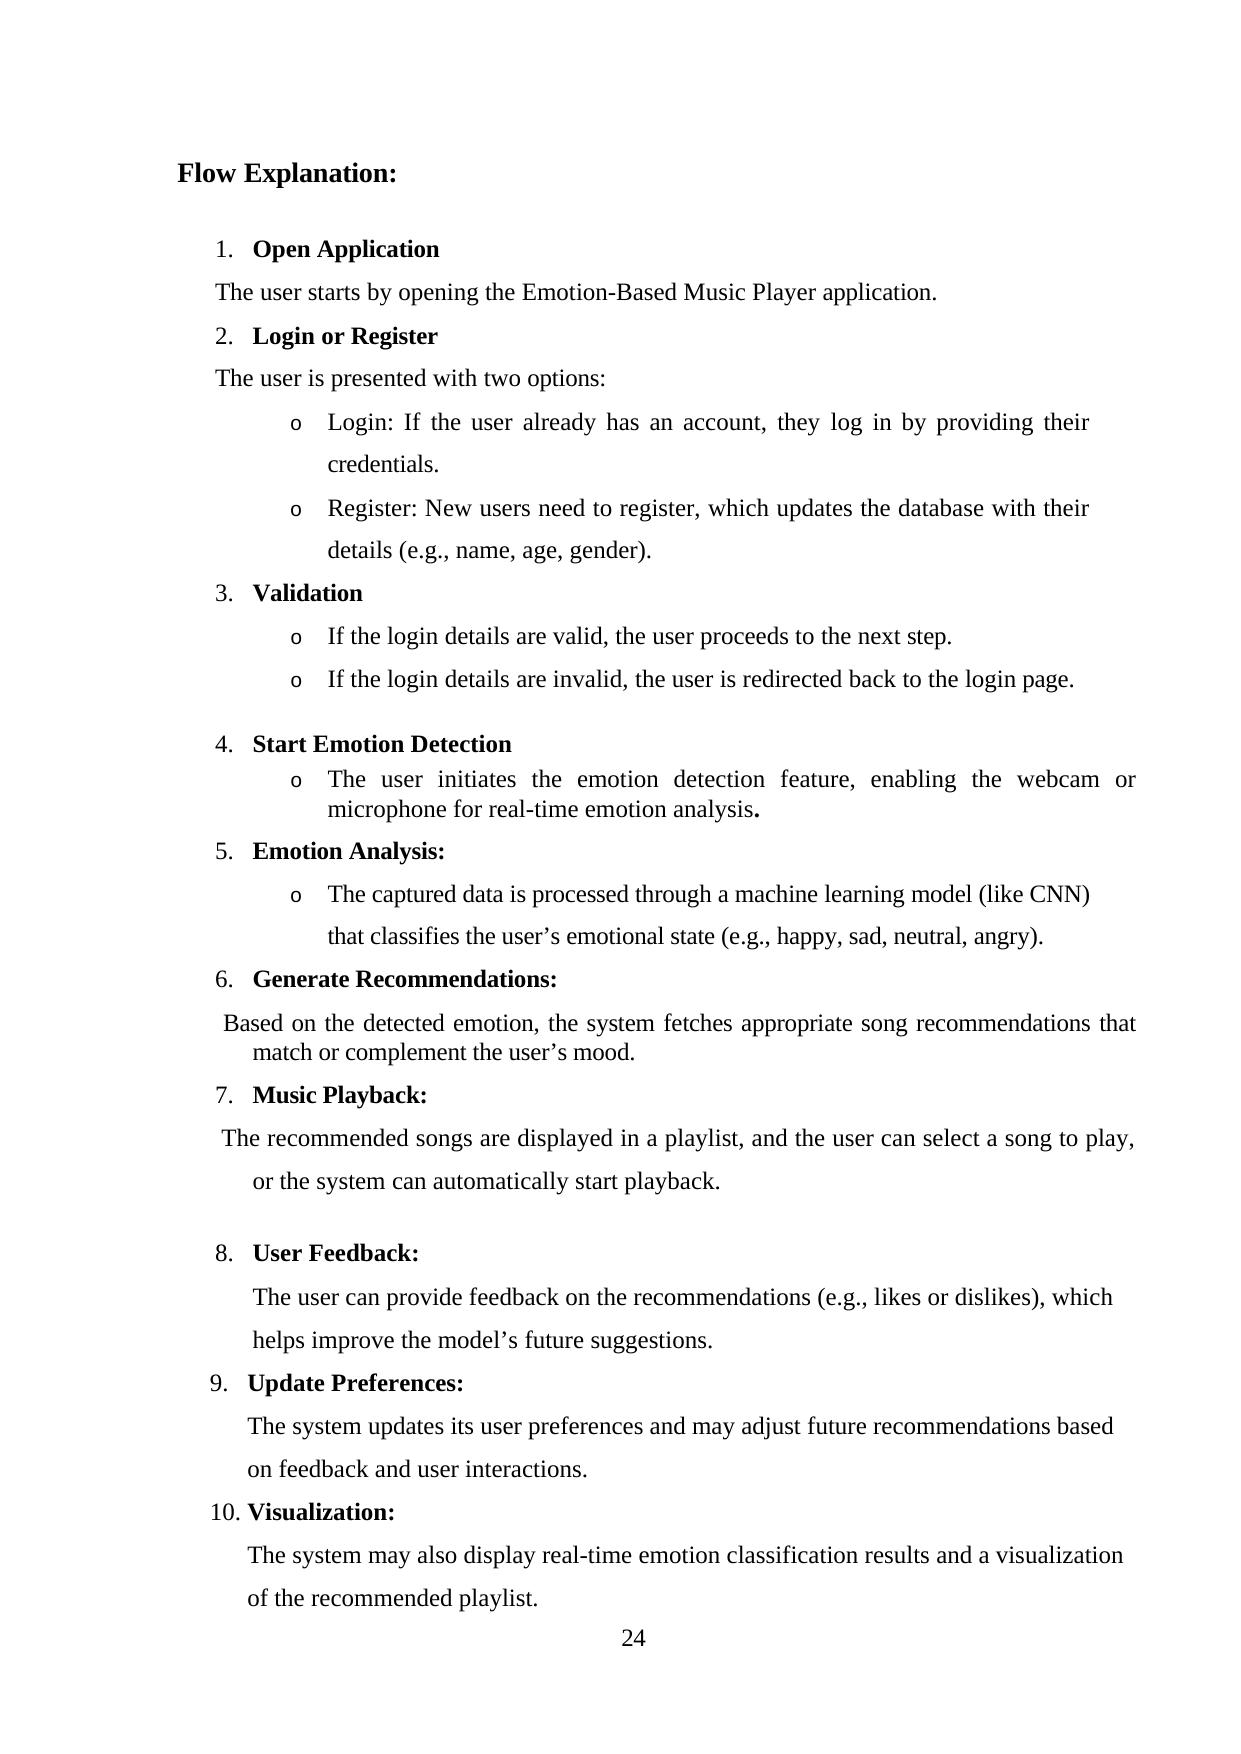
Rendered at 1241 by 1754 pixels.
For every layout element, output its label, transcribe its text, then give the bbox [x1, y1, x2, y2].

text Based on the detected emotion, the system fetches appropriate song recommendations that match or complement the user’s mood. [215, 1008, 1137, 1065]
subtitle Flow Explanation: [177, 156, 1137, 189]
list If the login details are invalid, the user is redirected back to the login page. [290, 664, 1137, 694]
text The user is presented with two options: [215, 363, 1137, 392]
subtitle Emotion Analysis: [215, 836, 1137, 865]
list Visualization: The system may also display real-time emotion classification results and a visualization of the recommended playlist. [209, 1497, 1137, 1612]
list Login: If the user already has an account, they log in by providing their credentials. [289, 407, 1089, 478]
subtitle Login or Register [215, 321, 1137, 349]
list If the login details are valid, the user proceeds to the next step. [290, 621, 1137, 651]
subtitle Start Emotion Detection [215, 729, 1137, 758]
subtitle Open Application [215, 234, 1137, 263]
list The captured data is processed through a machine learning model (like CNN) that classifies the user’s emotional state (e.g., happy, sad, neutral, angry). [289, 879, 1089, 950]
subtitle Music Playback: [215, 1080, 1137, 1108]
list Update Preferences: The system updates its user preferences and may adjust future recommendations based on feedback and user interactions. [209, 1368, 1137, 1483]
list Register: New users need to register, which updates the database with their details (e.g., name, age, gender). [289, 493, 1089, 564]
text The recommended songs are displayed in a playlist, and the user can select a song to play, or the system can automatically start playback. [215, 1123, 1137, 1195]
list User Feedback: The user can provide feedback on the recommendations (e.g., likes or dislikes), which helps improve the model’s future suggestions. [215, 1238, 1137, 1353]
subtitle The user initiates the emotion detection feature, enabling the webcam or microphone for real-time emotion analysis. [290, 764, 1137, 823]
subtitle Validation [215, 578, 1137, 607]
text The user starts by opening the Emotion-Based Music Player application. [215, 277, 1137, 306]
subtitle Generate Recommendations: [215, 964, 1137, 993]
